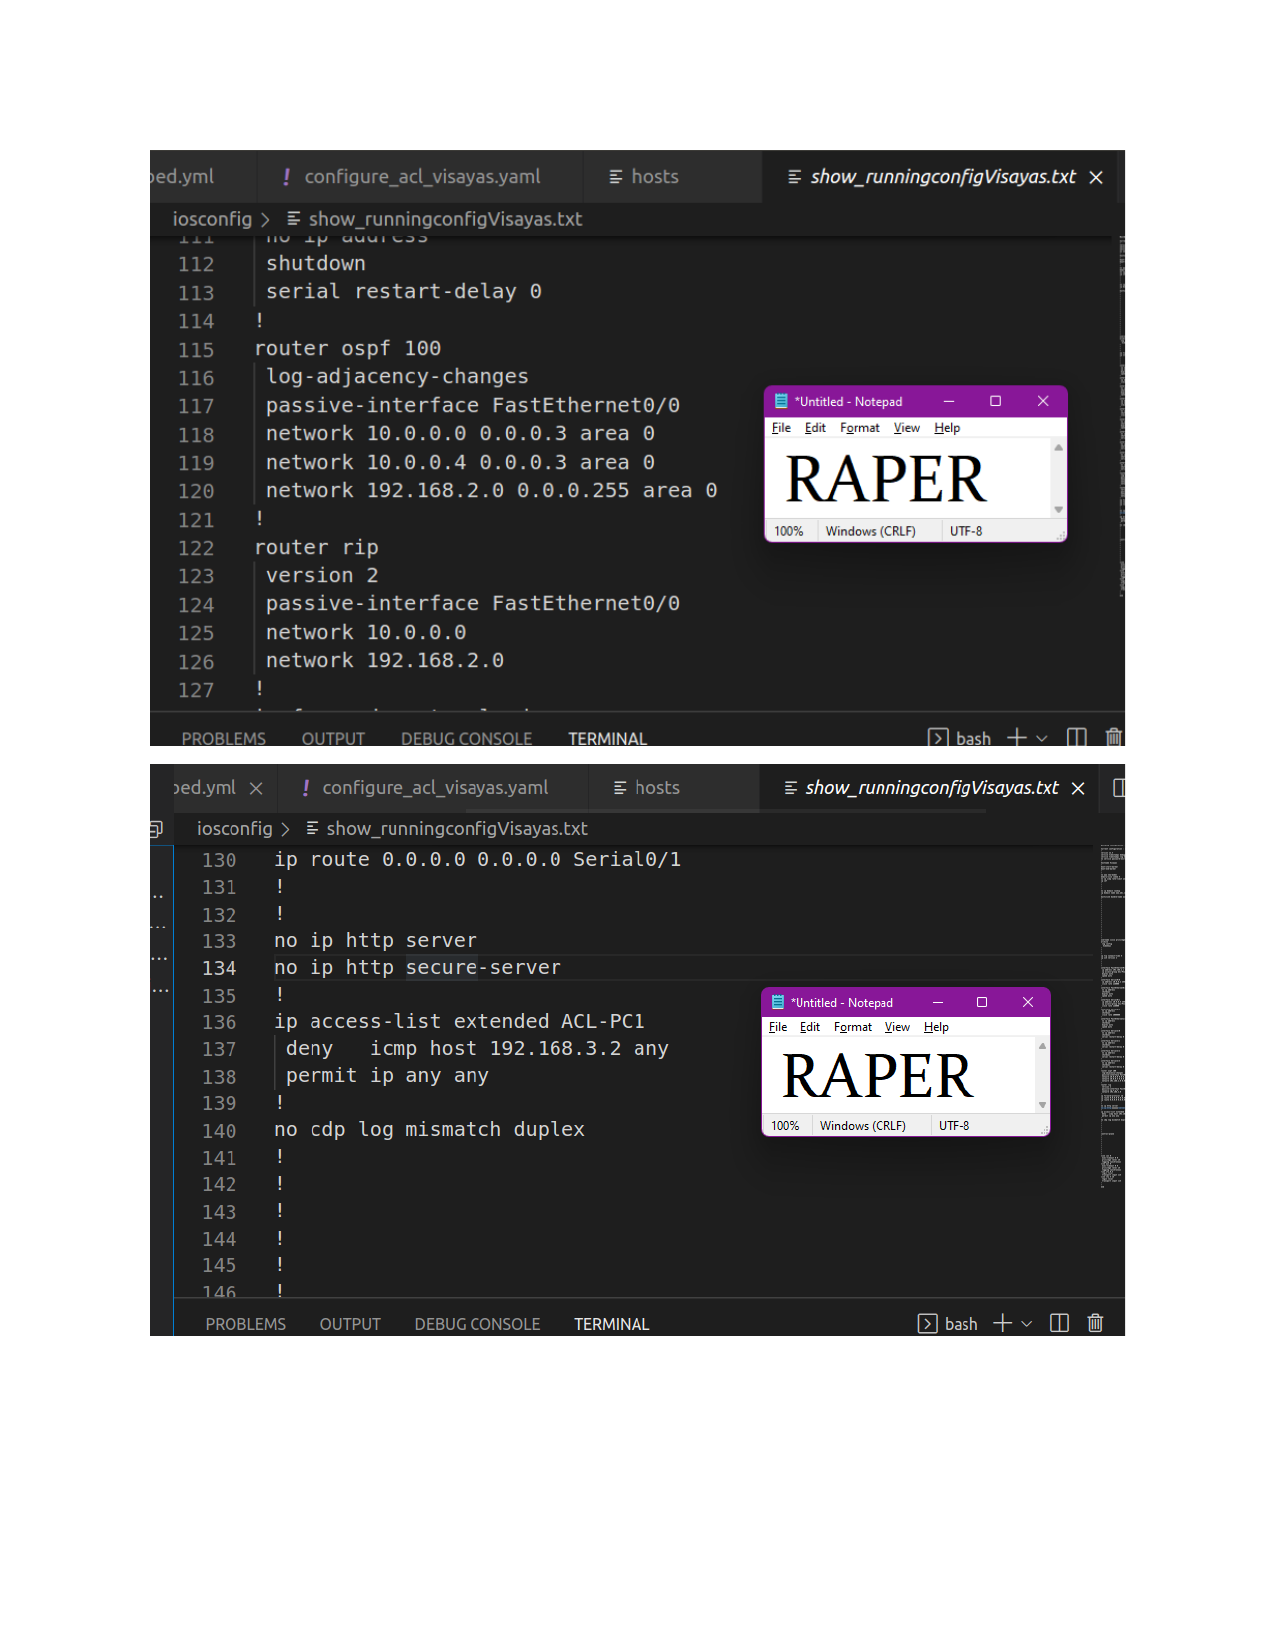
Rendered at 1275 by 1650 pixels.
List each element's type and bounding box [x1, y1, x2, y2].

picture [150, 764, 1125, 1336]
picture [150, 150, 1125, 746]
